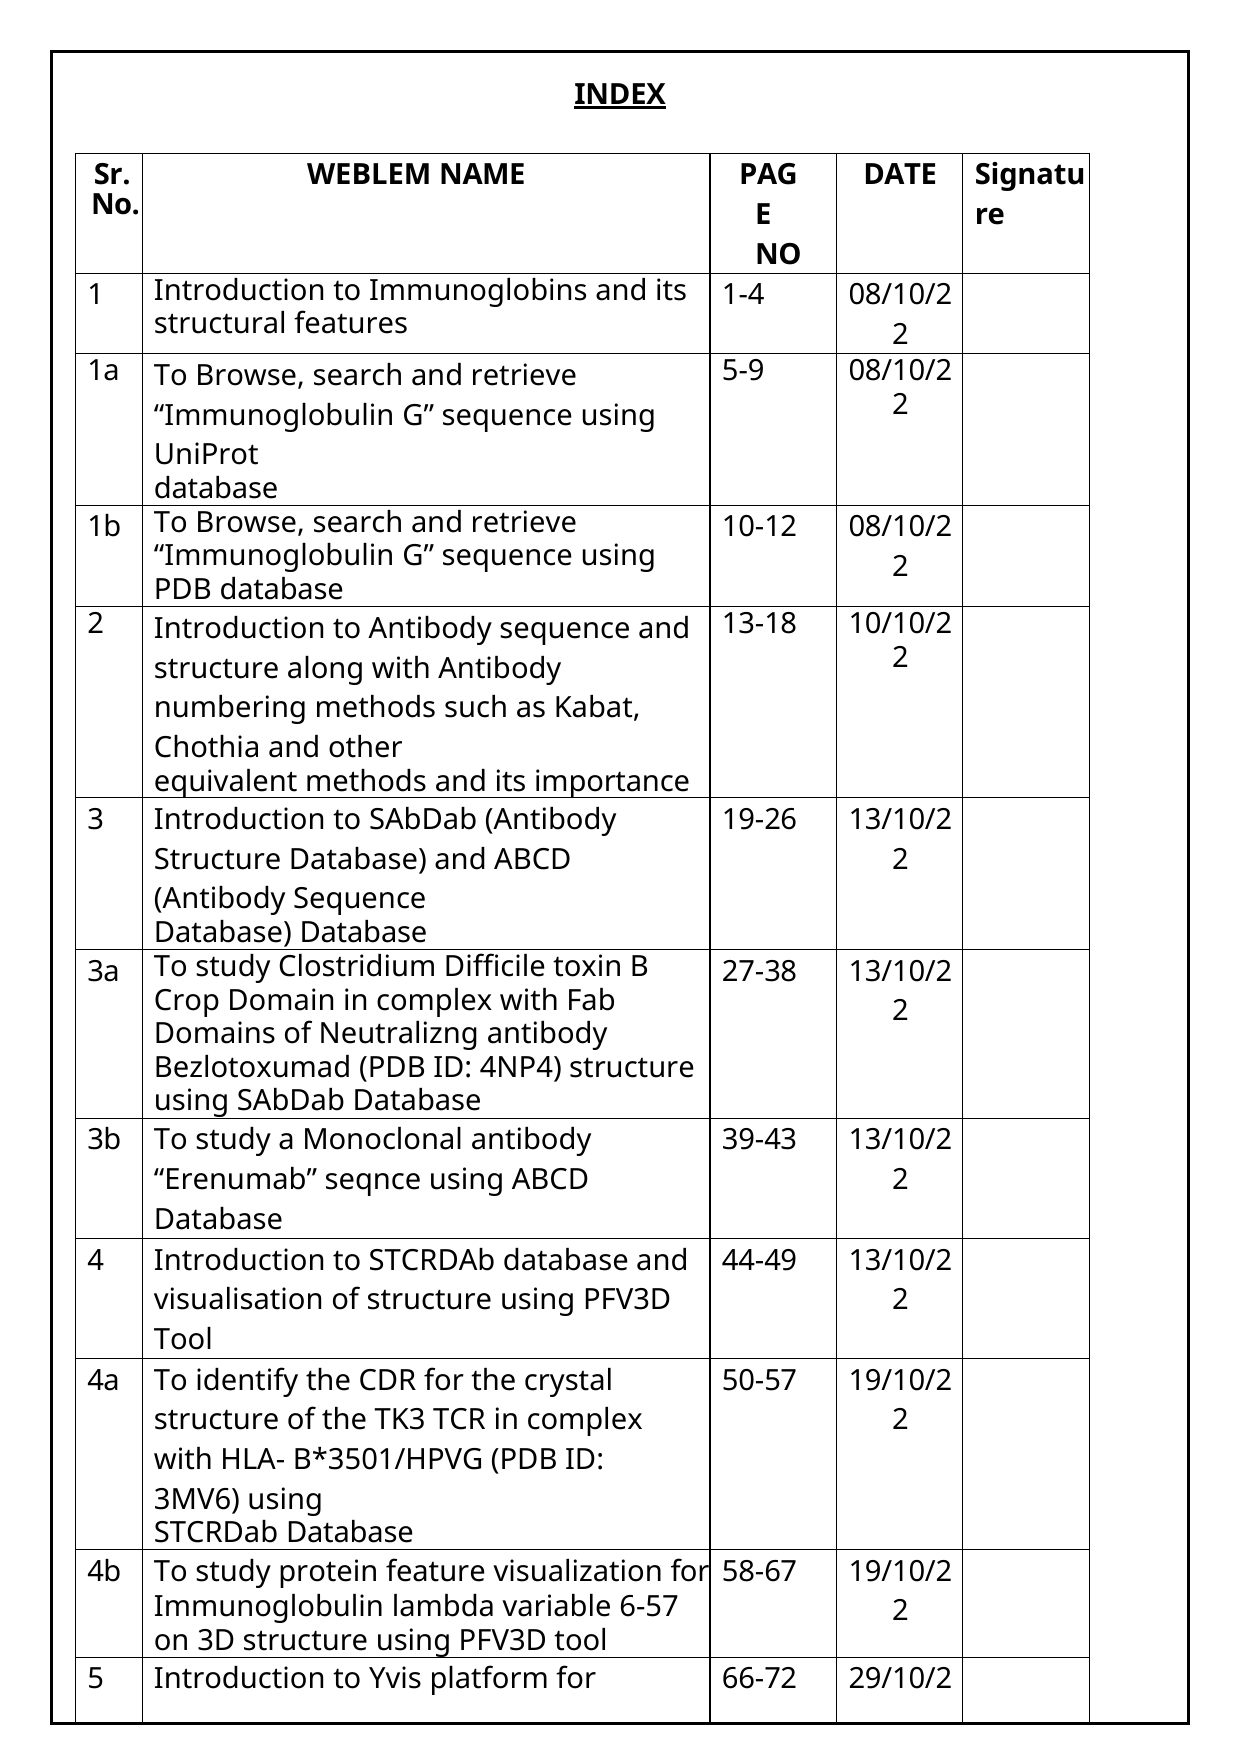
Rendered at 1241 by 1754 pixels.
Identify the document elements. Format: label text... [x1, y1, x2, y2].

table_cell 10/10/22 [837, 607, 962, 797]
table_cell 13-18 [711, 607, 836, 797]
table_cell To study protein feature visualization for Immunoglobulin lambda variable 6-57 on 3D structure using PFV3D tool [143, 1550, 709, 1657]
table_cell To study Clostridium Difficile toxin B Crop Domain in complex with Fab Domains of Neutralizng antibody Bezlotoxumad (PDB ID: 4NP4) structure using SAbDab Database [143, 950, 709, 1118]
table_cell Introduction to STCRDAb database and visualisation of structure using PFV3D Tool [143, 1239, 709, 1358]
table_header Sr. No. [76, 154, 142, 273]
table_cell 08/10/22 [837, 274, 962, 353]
table_cell 19-26 [711, 798, 836, 949]
table_cell 44-49 [711, 1239, 836, 1358]
table_cell 10-12 [711, 506, 836, 606]
table_cell 1b [76, 506, 142, 606]
table_cell 58-67 [711, 1550, 836, 1657]
table_cell [963, 950, 1089, 1118]
table_header Signature [963, 154, 1089, 273]
table_cell [963, 274, 1089, 353]
table_cell 4 [76, 1239, 142, 1358]
table_cell 19/10/22 [837, 1359, 962, 1549]
table_cell 50-57 [711, 1359, 836, 1549]
table_cell [963, 1359, 1089, 1549]
table_cell 19/10/22 [837, 1550, 962, 1657]
table_cell 08/10/22 [837, 506, 962, 606]
table_header WEBLEM NAME [143, 154, 709, 273]
table_cell To Browse, search and retrieve “Immunoglobulin G” sequence using PDB database [143, 506, 709, 606]
table_cell [963, 506, 1089, 606]
table_cell Introduction to SAbDab (Antibody Structure Database) and ABCD (Antibody Sequence Database) Database [143, 798, 709, 949]
table_cell 3b [76, 1119, 142, 1238]
table_cell [963, 1658, 1089, 1722]
table_cell 3a [76, 950, 142, 1118]
table_cell 29/10/22 [837, 1658, 962, 1722]
table_cell 5 [76, 1658, 142, 1722]
table_cell To identify the CDR for the crystal structure of the TK3 TCR in complex with HLA- B*3501/HPVG (PDB ID: 3MV6) using STCRDab Database [143, 1359, 709, 1549]
table_cell Introduction to Antibody sequence and structure along with Antibody numbering methods such as Kabat, Chothia and other equivalent methods and its importance [143, 607, 709, 797]
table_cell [143, 1658, 709, 1722]
table_cell To study a Monoclonal antibody “Erenumab” seqnce using ABCD Database [143, 1119, 709, 1238]
table_cell 39-43 [711, 1119, 836, 1238]
table_cell [963, 607, 1089, 797]
table_cell 1a [76, 354, 142, 504]
table_header PAGE NO [711, 154, 836, 273]
table_cell 08/10/22 [837, 354, 962, 504]
table_header DATE [837, 154, 962, 273]
table_cell 13/10/22 [837, 950, 962, 1118]
table_cell 66-72 [711, 1658, 836, 1722]
table_cell 1 [76, 274, 142, 353]
table_cell [963, 1550, 1089, 1657]
text INDEX [243, 73, 997, 113]
table_cell [963, 1119, 1089, 1238]
table_cell 2 [76, 607, 142, 797]
table_cell 3 [76, 798, 142, 949]
table_cell 13/10/22 [837, 798, 962, 949]
table_cell To Browse, search and retrieve “Immunoglobulin G” sequence using UniProt database [143, 354, 709, 504]
table_cell 13/10/22 [837, 1119, 962, 1238]
table_cell 13/10/22 [837, 1239, 962, 1358]
table_cell 27-38 [711, 950, 836, 1118]
table_cell 4a [76, 1359, 142, 1549]
table_cell [963, 354, 1089, 504]
table_cell Introduction to Immunoglobins and its structural features [143, 274, 709, 353]
table_cell [963, 1239, 1089, 1358]
table_cell 4b [76, 1550, 142, 1657]
table_cell 1-4 [711, 274, 836, 353]
table_cell [963, 798, 1089, 949]
table_cell 5-9 [711, 354, 836, 504]
